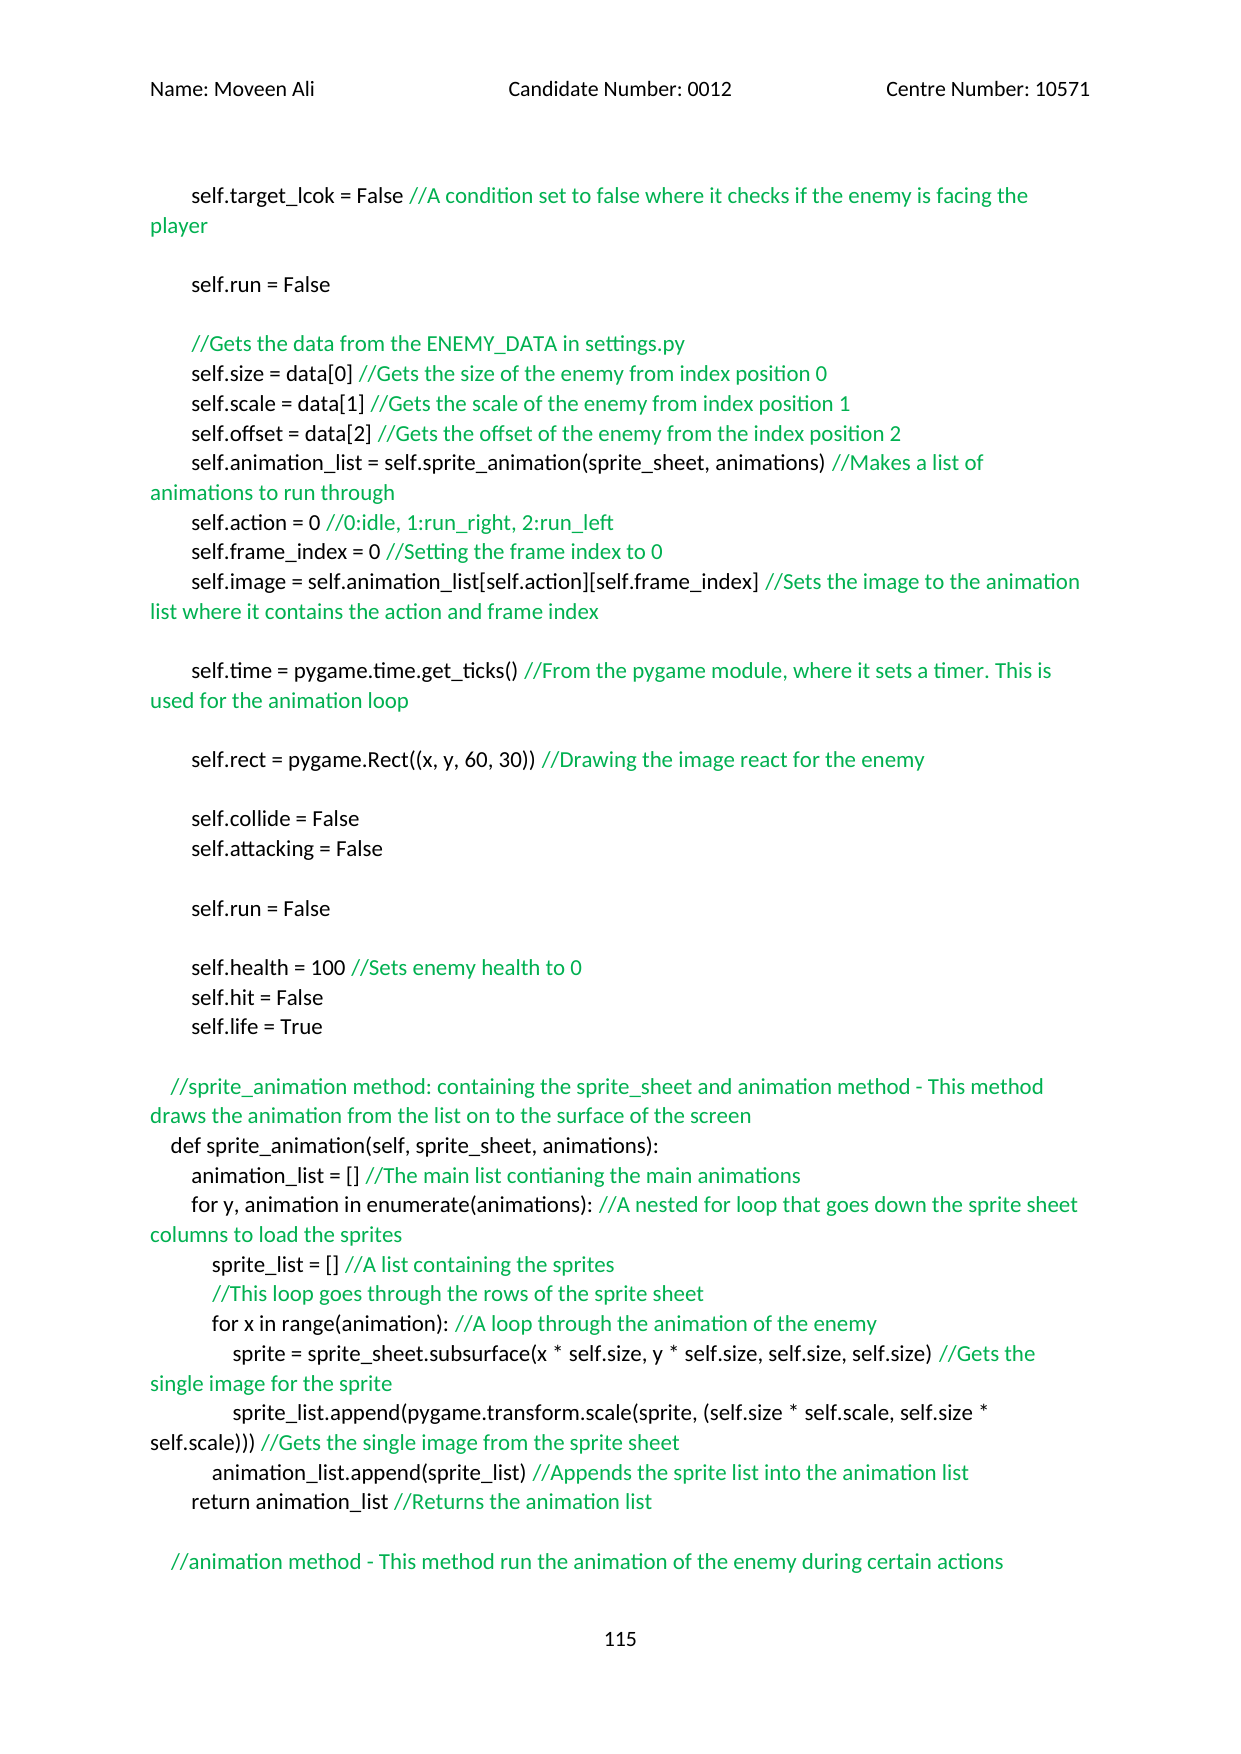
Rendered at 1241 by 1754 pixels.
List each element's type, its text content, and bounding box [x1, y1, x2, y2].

text self.collide = False [150, 803, 1090, 833]
text for x in range(animation): //A loop through the animation of the enemy [150, 1308, 1090, 1337]
text return animation_list //Returns the animation list [150, 1486, 1090, 1516]
text self.time = pygame.time.get_ticks() //From the pygame module, where it sets a timer. This is used for the animation loop [150, 655, 1090, 714]
text self.image = self.animation_list[self.action][self.frame_index] //Sets the image to the animation list where it contains the action and frame index [150, 566, 1090, 655]
text //This loop goes through the rows of the sprite sheet [150, 1278, 1090, 1308]
text def sprite_animation(self, sprite_sheet, animations): [150, 1130, 1090, 1159]
text self.health = 100 //Sets enemy health to 0 [150, 952, 1090, 981]
text self.target_lcok = False //A condition set to false where it checks if the enemy is facing the player [150, 180, 1090, 239]
text self.attacking = False [150, 833, 1090, 862]
text for y, animation in enumerate(animations): //A nested for loop that goes down the sprite sheet columns to load the sprites [150, 1189, 1090, 1248]
text self.size = data[0] //Gets the size of the enemy from index position 0 [150, 358, 1090, 387]
text self.scale = data[1] //Gets the scale of the enemy from index position 1 [150, 387, 1090, 417]
text self.hit = False [150, 981, 1090, 1011]
text self.life = True [150, 1011, 1090, 1041]
text self.action = 0 //0:idle, 1:run_right, 2:run_left [150, 506, 1090, 536]
text self.frame_index = 0 //Setting the frame index to 0 [150, 536, 1090, 566]
text sprite_list.append(pygame.transform.scale(sprite, (self.size * self.scale, self.size * self.scale))) //Gets the single image from the sprite sheet [150, 1397, 1090, 1456]
text sprite = sprite_sheet.subsurface(x * self.size, y * self.size, self.size, self.size) //Gets the single image for the sprite [150, 1337, 1090, 1397]
text //sprite_animation method: containing the sprite_sheet and animation method - This method draws the animation from the list on to the surface of the screen [150, 1070, 1090, 1130]
text self.animation_list = self.sprite_animation(sprite_sheet, animations) //Makes a list of animations to run through [150, 447, 1090, 506]
text animation_list.append(sprite_list) //Appends the sprite list into the animation list [150, 1456, 1090, 1486]
text self.rect = pygame.Rect((x, y, 60, 30)) //Drawing the image react for the enemy [150, 744, 1090, 803]
text animation_list = [] //The main list contianing the main animations [150, 1159, 1090, 1189]
text self.run = False [150, 269, 1090, 328]
text self.offset = data[2] //Gets the offset of the enemy from the index position 2 [150, 417, 1090, 447]
text self.run = False [150, 892, 1090, 952]
text //Gets the data from the ENEMY_DATA in settings.py [150, 328, 1090, 358]
text //animation method - This method run the animation of the enemy during certain actions [150, 1545, 1090, 1575]
text sprite_list = [] //A list containing the sprites [150, 1248, 1090, 1278]
